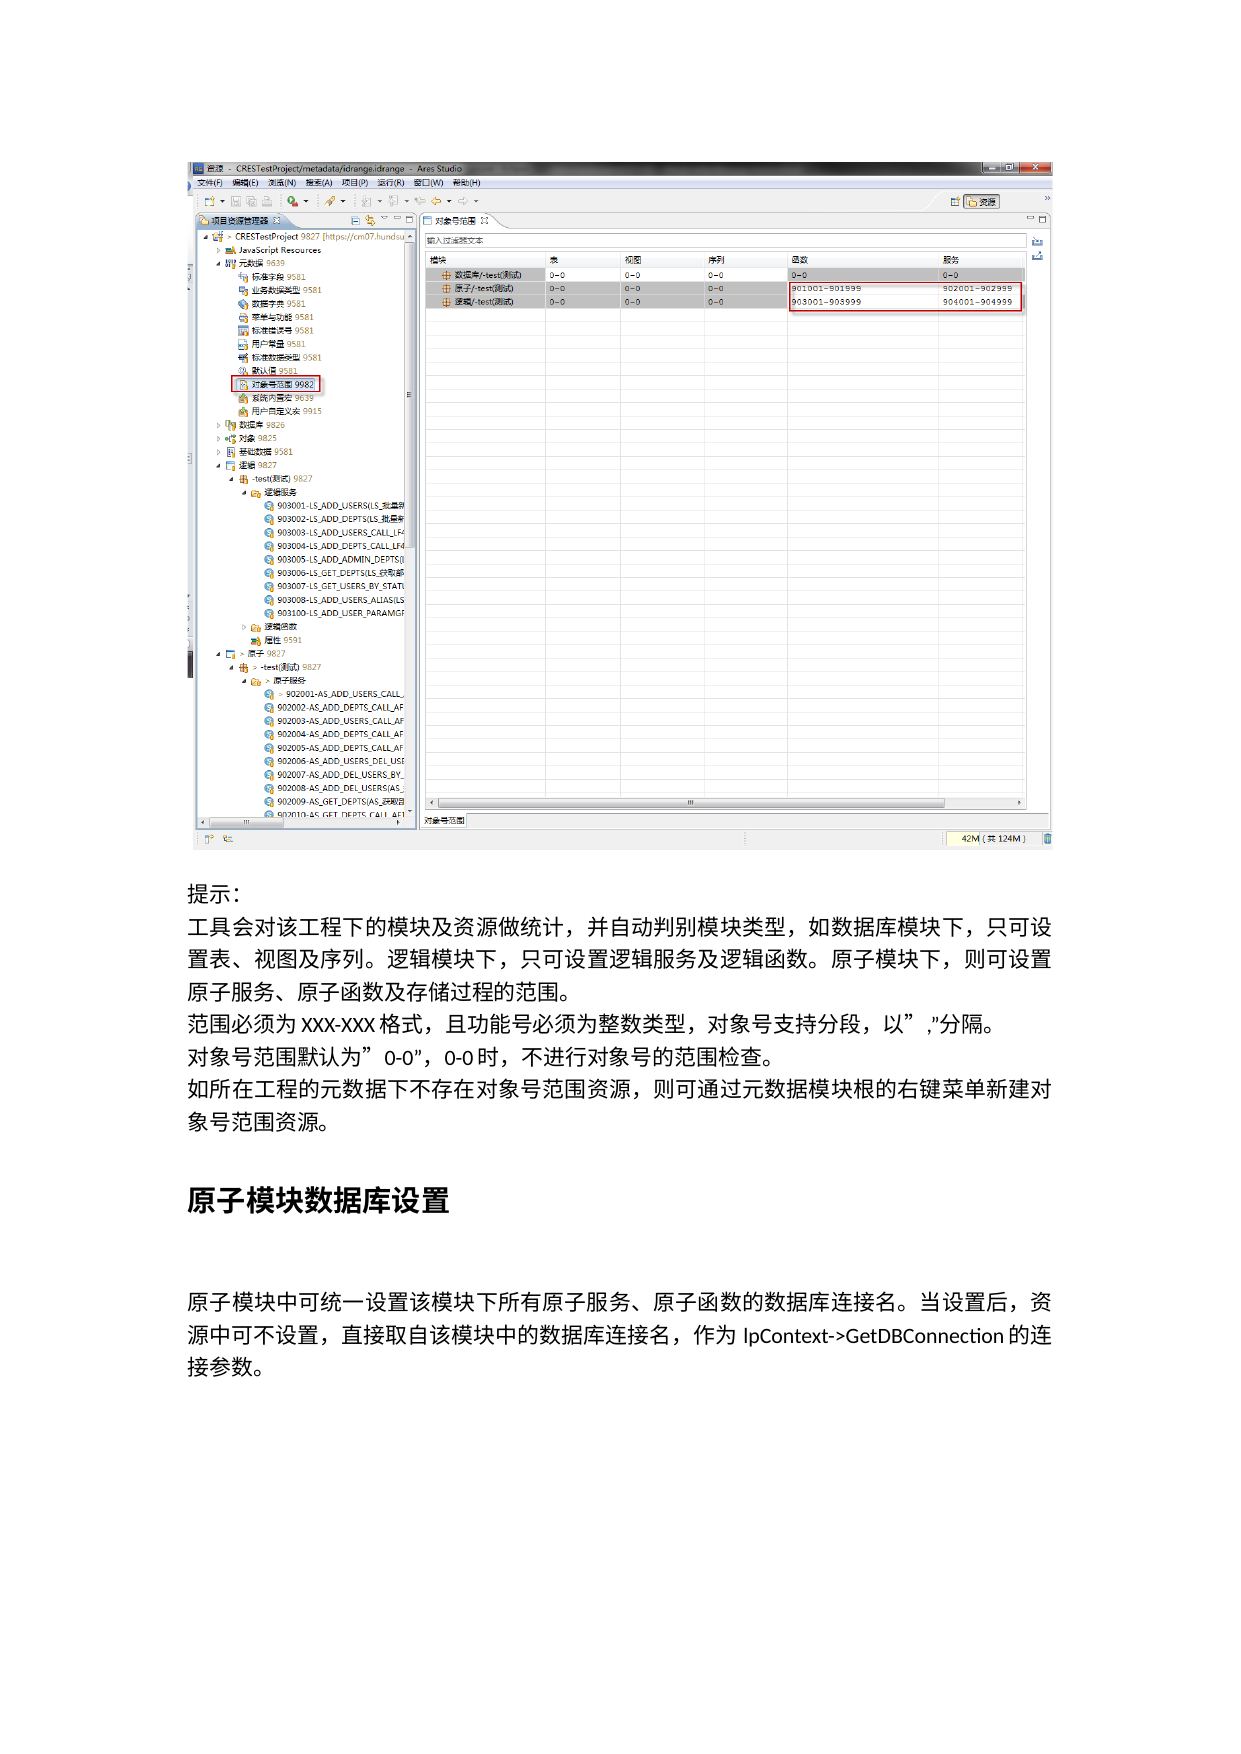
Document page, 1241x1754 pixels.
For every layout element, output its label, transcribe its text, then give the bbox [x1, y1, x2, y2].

text 工具会对该工程下的模块及资源做统计，并自动判别模块类型，如数据库模块下，只可设置表、视图及序列。逻辑模块下，只可设置逻辑服务及逻辑函数。原子模块下，则可设置原子服务、原子函数及存储过程的范围。 [187, 909, 1053, 1007]
picture [187, 162, 1053, 850]
text 原子模块中可统一设置该模块下所有原子服务、原子函数的数据库连接名。当设置后，资源中可不设置，直接取自该模块中的数据库连接名，作为lpContext->GetDBConnection的连接参数。 [187, 1285, 1053, 1382]
text 对象号范围默认为”0-0”，0-0时，不进行对象号的范围检查。 [187, 1039, 1053, 1072]
text 如所在工程的元数据下不存在对象号范围资源，则可通过元数据模块根的右键菜单新建对象号范围资源。 [187, 1072, 1053, 1137]
text 范围必须为XXX-XXX格式，且功能号必须为整数类型，对象号支持分段，以”,”分隔。 [187, 1007, 1053, 1039]
text 提示： [187, 877, 1053, 909]
subtitle 原子模块数据库设置 [187, 1166, 1053, 1231]
